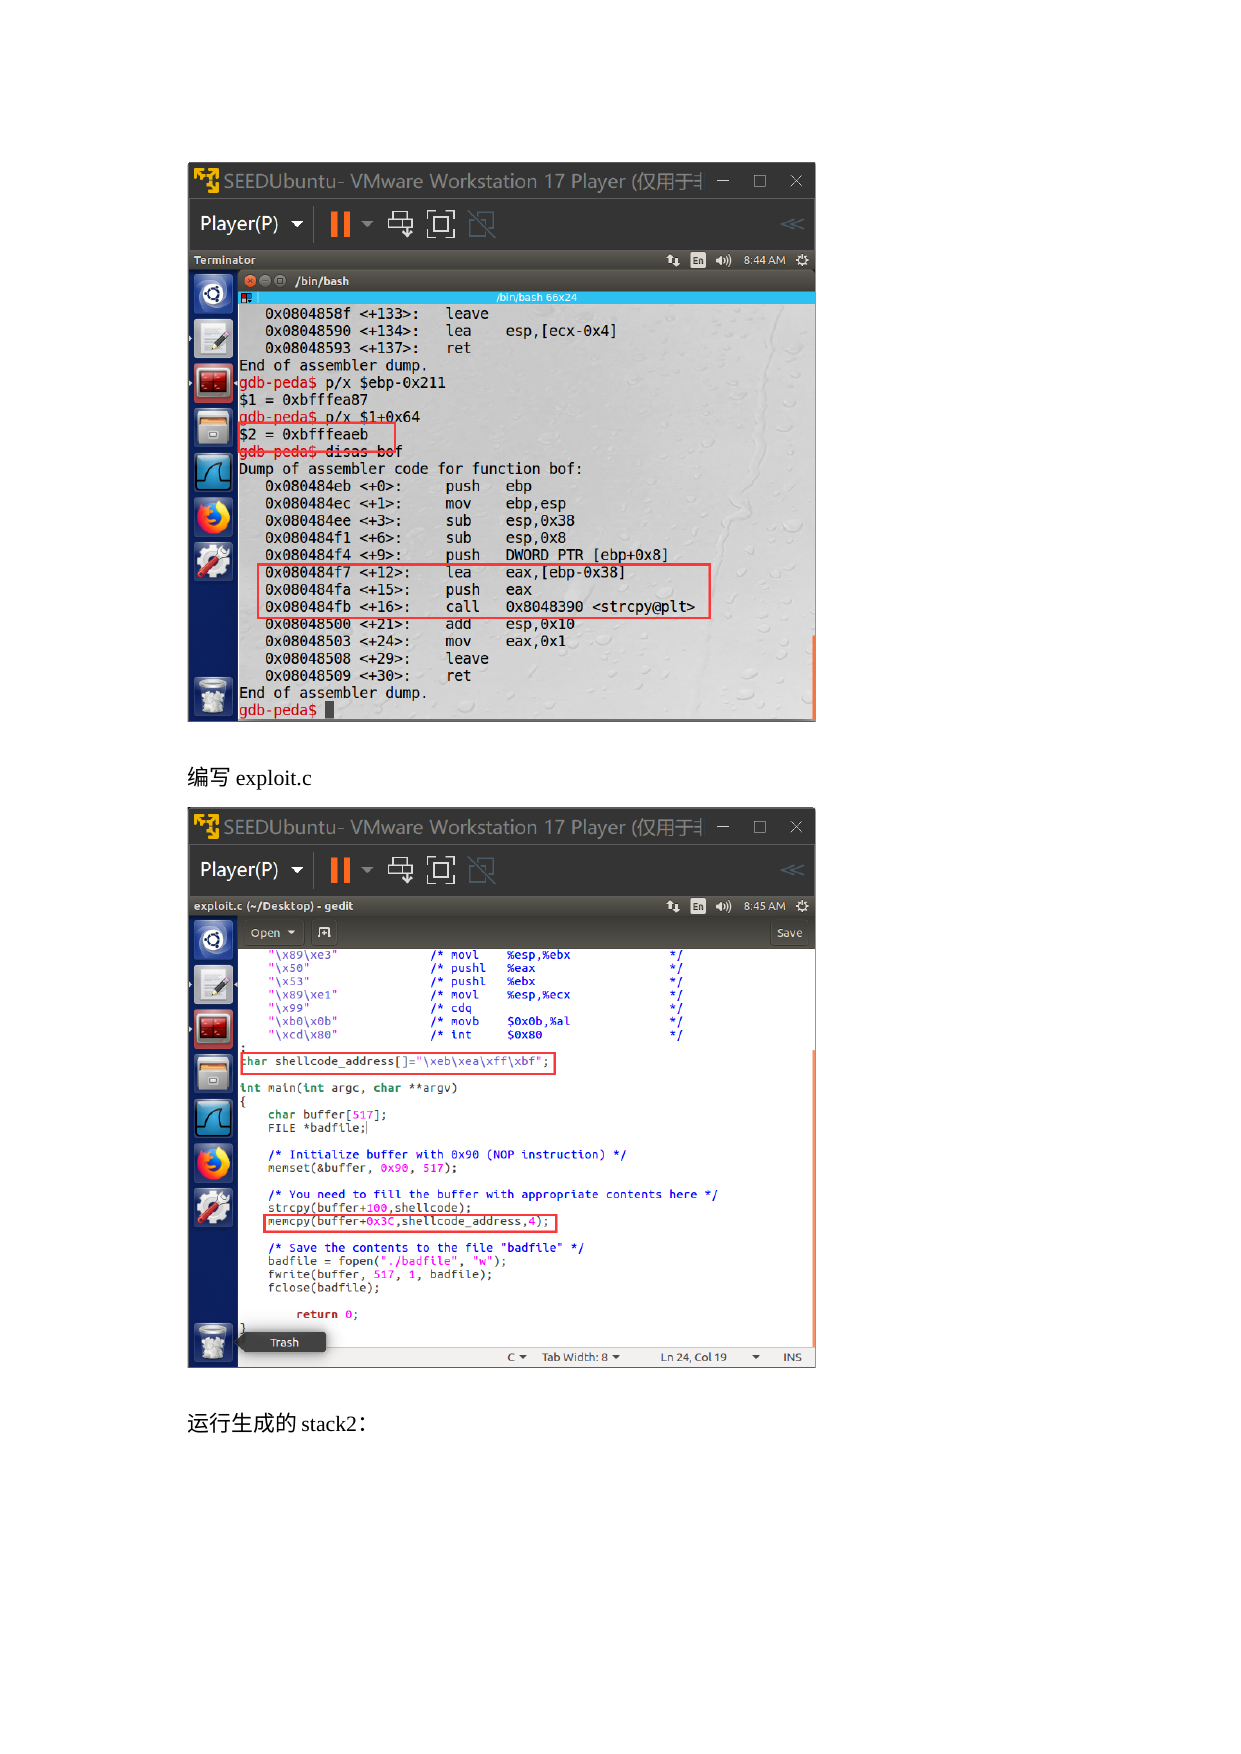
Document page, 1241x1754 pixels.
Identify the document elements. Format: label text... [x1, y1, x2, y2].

picture [187, 162, 816, 722]
text 运行生成的stack2： [187, 1406, 1053, 1438]
text 编写exploit.c [187, 759, 1053, 792]
picture [187, 807, 816, 1368]
